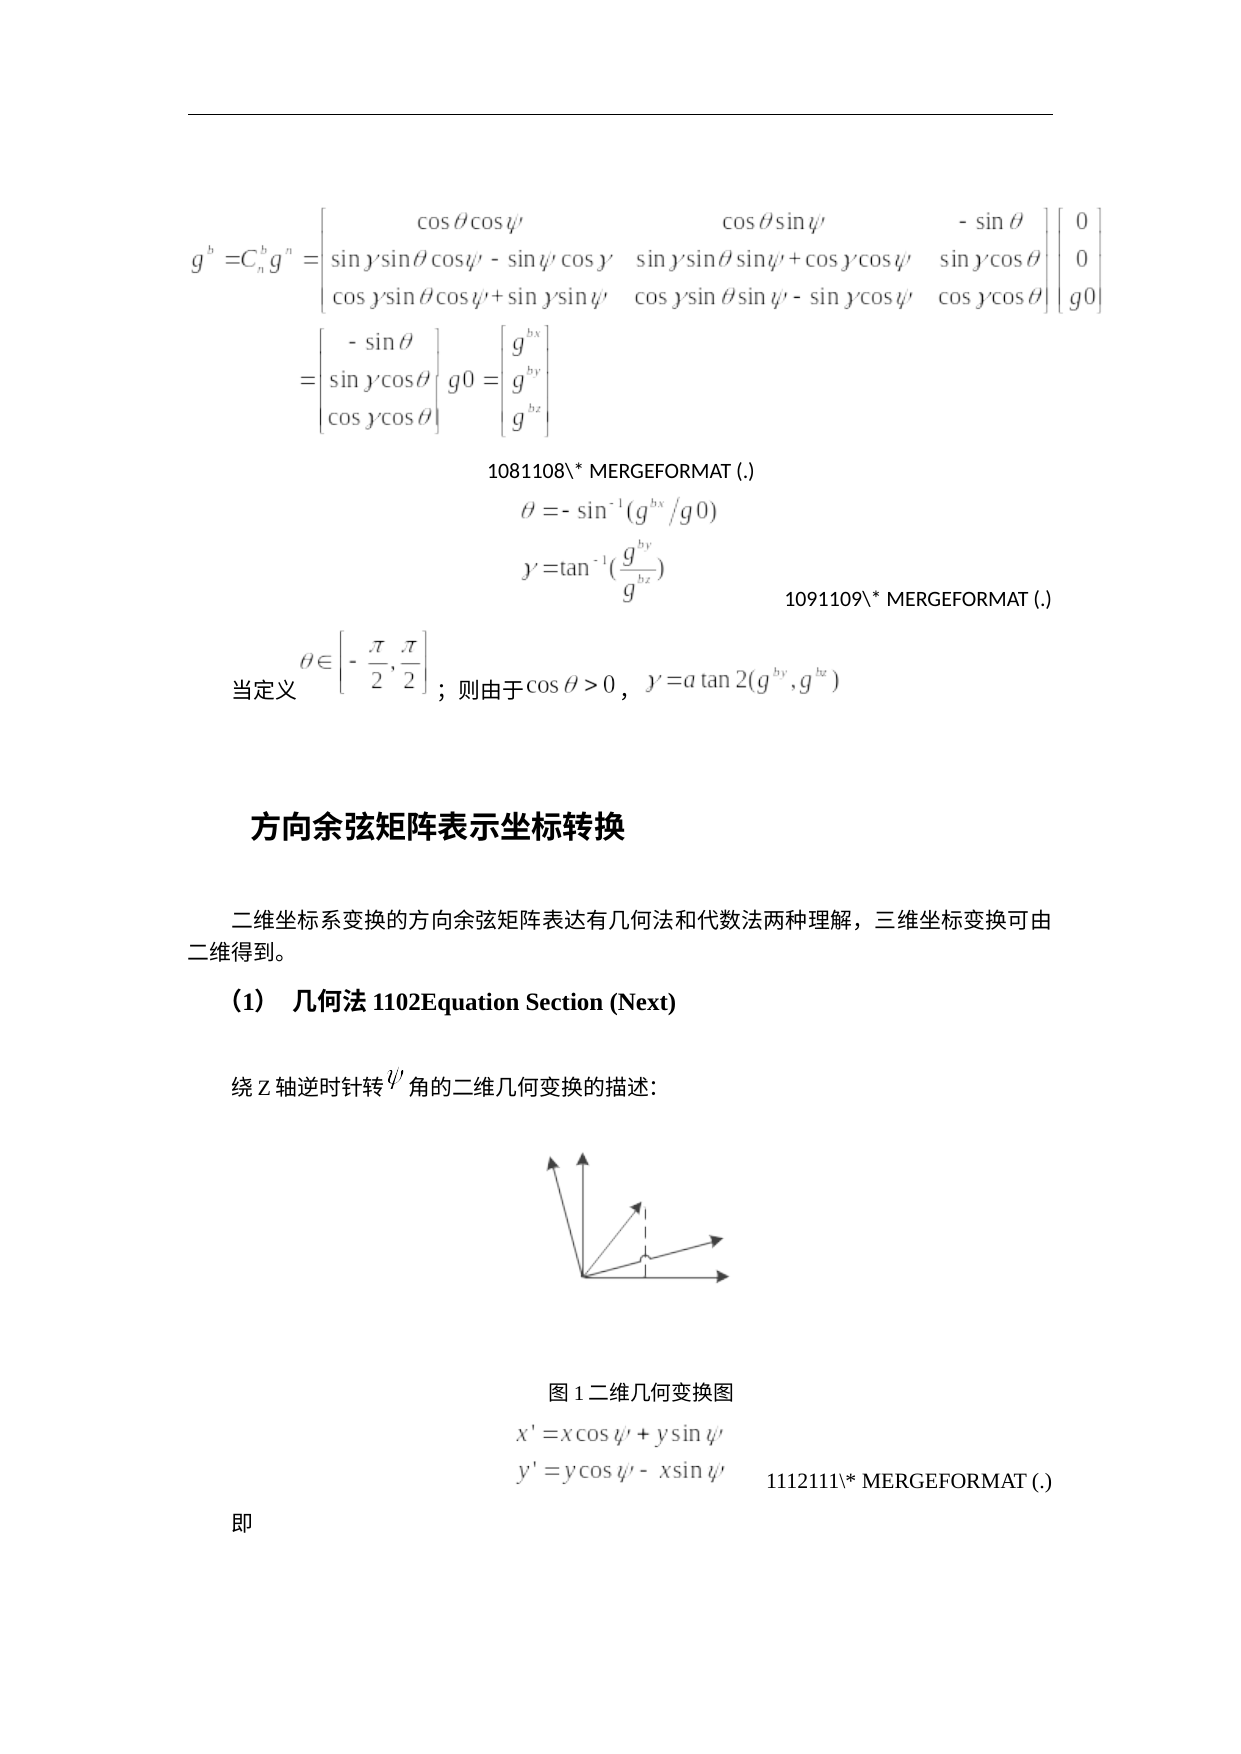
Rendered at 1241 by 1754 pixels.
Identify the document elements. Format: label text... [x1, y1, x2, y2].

text 图 1二维几何变换图 [187, 1376, 1053, 1408]
subtitle 几何法 [217, 967, 1053, 1032]
text 即 [187, 1506, 1053, 1538]
text 当定义；则由于， [187, 617, 1053, 714]
subtitle 方向余弦矩阵表示坐标转换 [187, 792, 1053, 857]
text 绕Z轴逆时针转角的二维几何变换的描述： [187, 1051, 1053, 1116]
text 二维坐标系变换的方向余弦矩阵表达有几何法和代数法两种理解，三维坐标变换可由二维得到。 [187, 902, 1053, 967]
